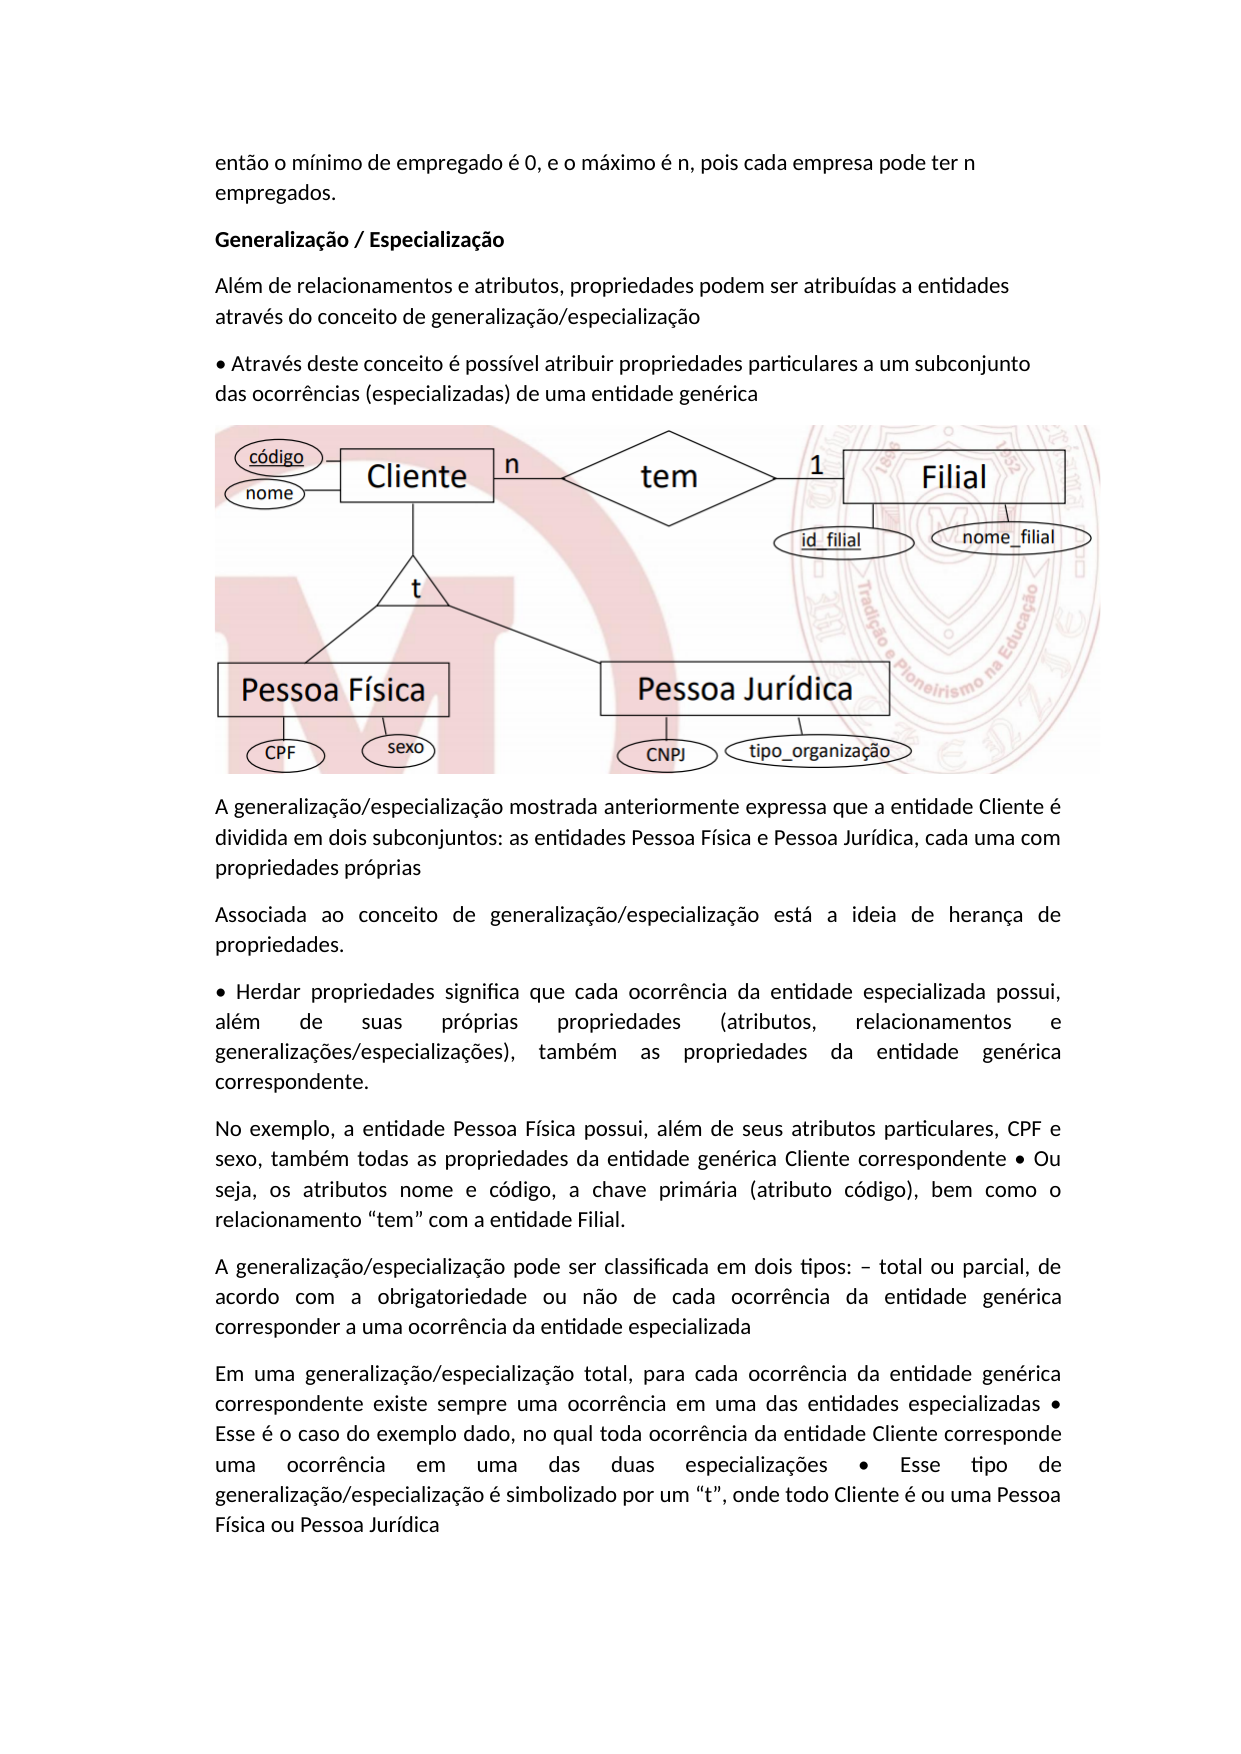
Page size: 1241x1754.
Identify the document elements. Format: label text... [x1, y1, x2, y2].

text No exemplo, a entidade Pessoa Física possui, além de seus atributos particulares, CPF e sexo, também todas as propriedades da entidade genérica Cliente correspondente • Ou seja, os atributos nome e código, a chave primária (atributo código), bem como o relacionamento “tem” com a entidade Filial. [215, 1114, 1063, 1233]
text Generalização / Especialização [215, 225, 1063, 253]
text • Através deste conceito é possível atribuir propriedades particulares a um subconjunto das ocorrências (especializadas) de uma entidade genérica [215, 349, 1063, 407]
text Em uma generalização/especialização total, para cada ocorrência da entidade genérica correspondente existe sempre uma ocorrência em uma das entidades especializadas • Esse é o caso do exemplo dado, no qual toda ocorrência da entidade Cliente corresponde uma ocorrência em uma das duas especializações • Esse tipo de generalização/especialização é simbolizado por um “t”, onde todo Cliente é ou uma Pessoa Física ou Pessoa Jurídica [215, 1359, 1063, 1538]
text Além de relacionamentos e atributos, propriedades podem ser atribuídas a entidades através do conceito de generalização/especialização [215, 272, 1063, 330]
text • Herdar propriedades significa que cada ocorrência da entidade especializada possui, além de suas próprias propriedades (atributos, relacionamentos e generalizações/especializações), também as propriedades da entidade genérica correspondente. [215, 977, 1063, 1096]
text A generalização/especialização mostrada anteriormente expressa que a entidade Cliente é dividida em dois subconjuntos: as entidades Pessoa Física e Pessoa Jurídica, cada uma com propriedades próprias [215, 792, 1063, 881]
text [215, 148, 1063, 206]
text Associada ao conceito de generalização/especialização está a ideia de herança de propriedades. [215, 900, 1063, 958]
text A generalização/especialização pode ser classificada em dois tipos: – total ou parcial, de acordo com a obrigatoriedade ou não de cada ocorrência da entidade genérica corresponder a uma ocorrência da entidade especializada [215, 1252, 1063, 1340]
